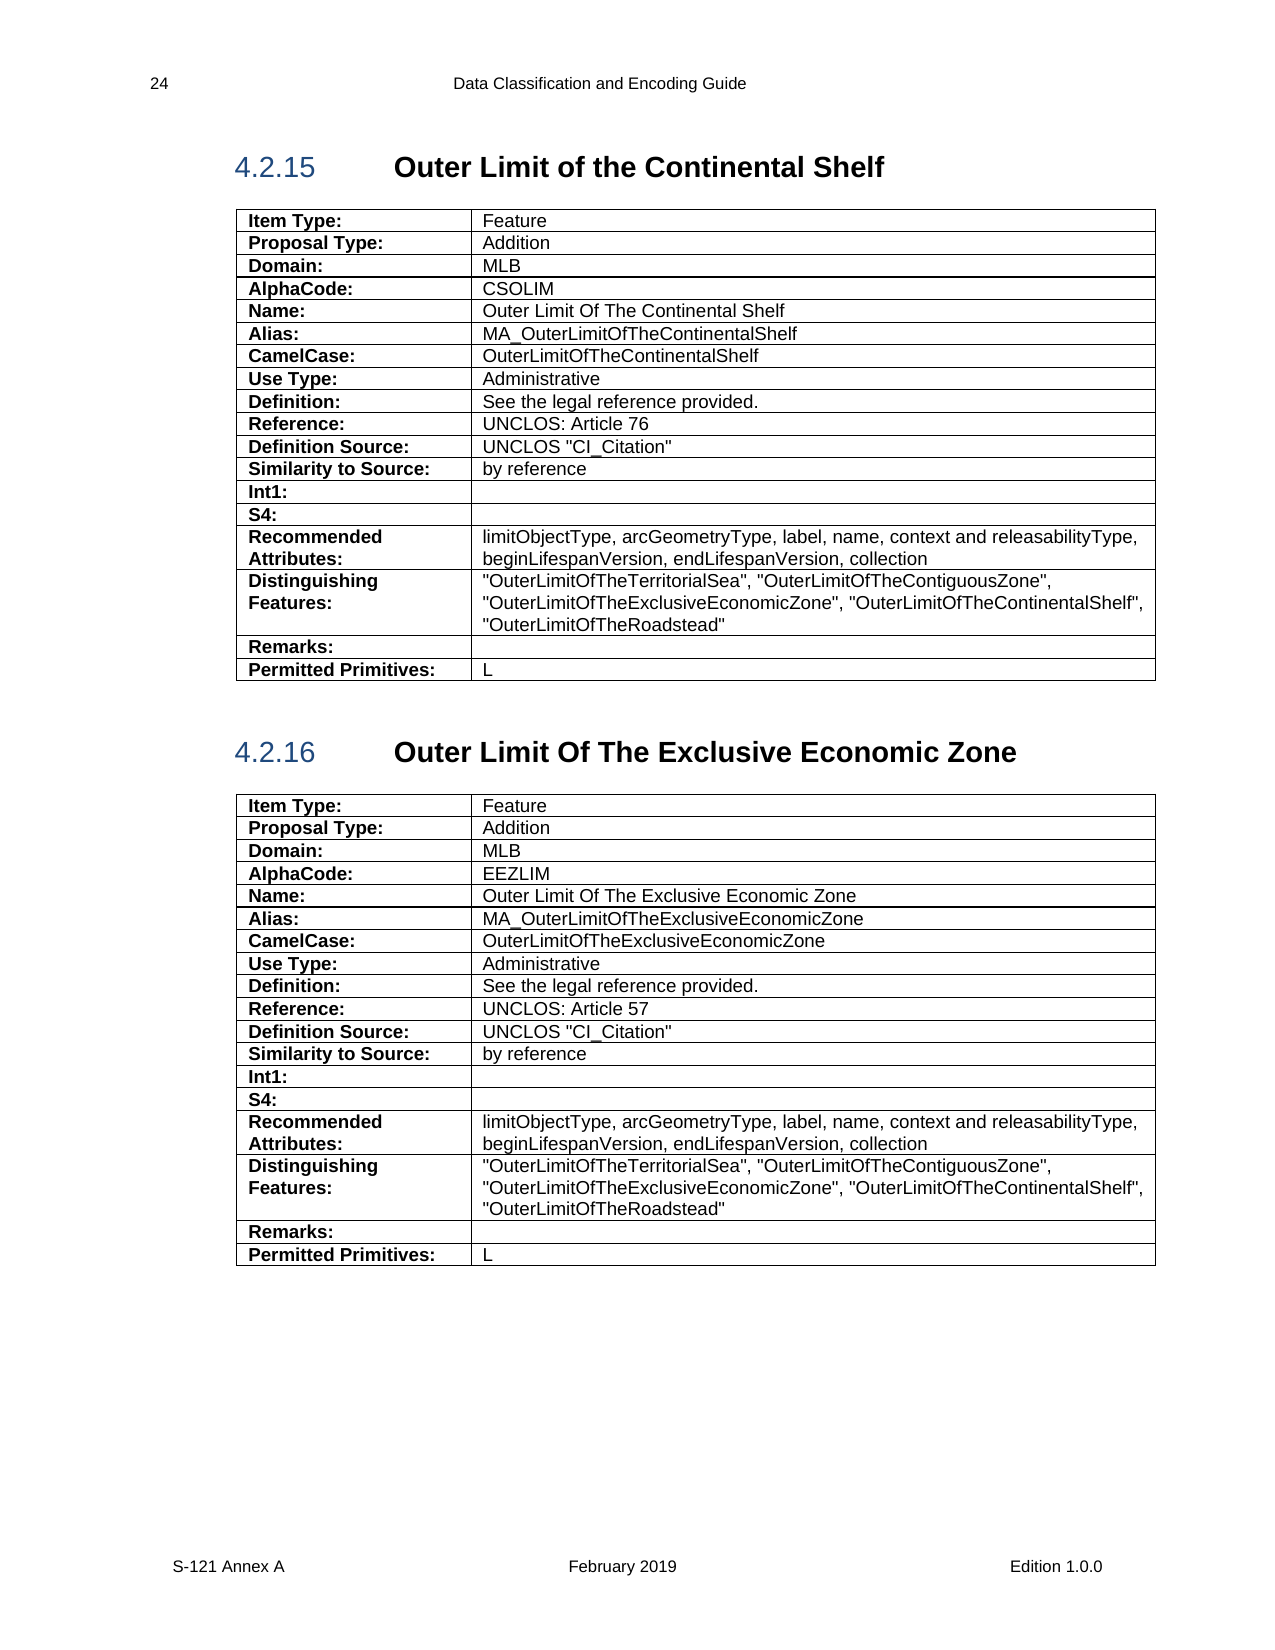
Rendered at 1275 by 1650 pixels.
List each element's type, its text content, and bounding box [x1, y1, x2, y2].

table_cell MA_OuterLimitOfTheExclusiveEconomicZone [472, 908, 1155, 929]
table_cell Use Type: [237, 368, 471, 389]
table_header Feature [472, 210, 1155, 231]
table_cell Permitted Primitives: [237, 659, 471, 680]
table_cell by reference [472, 458, 1155, 480]
table_cell Reference: [237, 413, 471, 434]
table_cell Int1: [237, 1066, 471, 1087]
table_cell Alias: [237, 323, 471, 344]
table_cell Domain: [237, 840, 471, 861]
table_cell OuterLimitOfTheContinentalShelf [472, 345, 1155, 367]
table_cell CamelCase: [237, 345, 471, 367]
table_cell Remarks: [237, 1221, 471, 1242]
table_cell Definition: [237, 975, 471, 997]
table_cell Permitted Primitives: [237, 1244, 471, 1265]
table_cell [472, 1088, 1155, 1110]
table_cell L [472, 1244, 1155, 1265]
table_cell S4: [237, 1088, 471, 1110]
table_cell Use Type: [237, 953, 471, 974]
table_header Item Type: [237, 795, 471, 816]
table_cell Outer Limit Of The Continental Shelf [472, 300, 1155, 322]
table_cell [472, 504, 1155, 525]
table_cell limitObjectType, arcGeometryType, label, name, context and releasabilityType, beginLifespanVersion, endLifespanVersion, collection [472, 526, 1155, 569]
table_cell [472, 1066, 1155, 1087]
table_cell by reference [472, 1043, 1155, 1065]
table_cell [472, 1221, 1155, 1242]
table_cell "OuterLimitOfTheTerritorialSea", "OuterLimitOfTheContiguousZone", "OuterLimitOfTheExclusiveEconomicZone", "OuterLimitOfTheContinentalShelf", "OuterLimitOfTheRoadstead" [472, 1155, 1155, 1220]
table_cell Addition [472, 232, 1155, 254]
table_cell See the legal reference provided. [472, 390, 1155, 412]
table_cell Proposal Type: [237, 817, 471, 839]
table_cell Domain: [237, 255, 471, 276]
table_cell [472, 636, 1155, 657]
table_cell CamelCase: [237, 930, 471, 952]
table_cell EEZLIM [472, 862, 1155, 884]
table_cell Addition [472, 817, 1155, 839]
table_cell Definition Source: [237, 1021, 471, 1042]
table_cell Administrative [472, 953, 1155, 974]
table_cell AlphaCode: [237, 278, 471, 299]
table_cell Proposal Type: [237, 232, 471, 254]
table_cell S4: [237, 504, 471, 525]
table_cell UNCLOS "CI_Citation" [472, 436, 1155, 457]
table_header Item Type: [237, 210, 471, 231]
table_cell Reference: [237, 998, 471, 1019]
table_cell MLB [472, 255, 1155, 276]
table_cell Remarks: [237, 636, 471, 657]
table_cell CSOLIM [472, 278, 1155, 299]
table_header Feature [472, 795, 1155, 816]
table_cell Name: [237, 300, 471, 322]
table_cell Recommended Attributes: [237, 526, 471, 569]
table_cell UNCLOS: Article 57 [472, 998, 1155, 1019]
table_cell Definition Source: [237, 436, 471, 457]
table_cell Recommended Attributes: [237, 1111, 471, 1154]
table_cell MA_OuterLimitOfTheContinentalShelf [472, 323, 1155, 344]
table_cell L [472, 659, 1155, 680]
table_cell UNCLOS "CI_Citation" [472, 1021, 1155, 1042]
table_cell [472, 481, 1155, 502]
table_cell Alias: [237, 908, 471, 929]
table_cell Similarity to Source: [237, 458, 471, 480]
table_cell limitObjectType, arcGeometryType, label, name, context and releasabilityType, beginLifespanVersion, endLifespanVersion, collection [472, 1111, 1155, 1154]
subtitle Outer Limit Of The Exclusive Economic Zone [234, 735, 1125, 768]
table_cell AlphaCode: [237, 862, 471, 884]
table_cell OuterLimitOfTheExclusiveEconomicZone [472, 930, 1155, 952]
table_cell "OuterLimitOfTheTerritorialSea", "OuterLimitOfTheContiguousZone", "OuterLimitOfTheExclusiveEconomicZone", "OuterLimitOfTheContinentalShelf", "OuterLimitOfTheRoadstead" [472, 570, 1155, 635]
table_cell Definition: [237, 390, 471, 412]
subtitle Outer Limit of the Continental Shelf [234, 150, 1125, 183]
table_cell See the legal reference provided. [472, 975, 1155, 997]
table_cell UNCLOS: Article 76 [472, 413, 1155, 434]
table_cell Administrative [472, 368, 1155, 389]
table_cell Name: [237, 885, 471, 906]
table_cell MLB [472, 840, 1155, 861]
table_cell Distinguishing Features: [237, 1155, 471, 1220]
table_cell Distinguishing Features: [237, 570, 471, 635]
table_cell Int1: [237, 481, 471, 502]
table_cell Similarity to Source: [237, 1043, 471, 1065]
table_cell Outer Limit Of The Exclusive Economic Zone [472, 885, 1155, 906]
